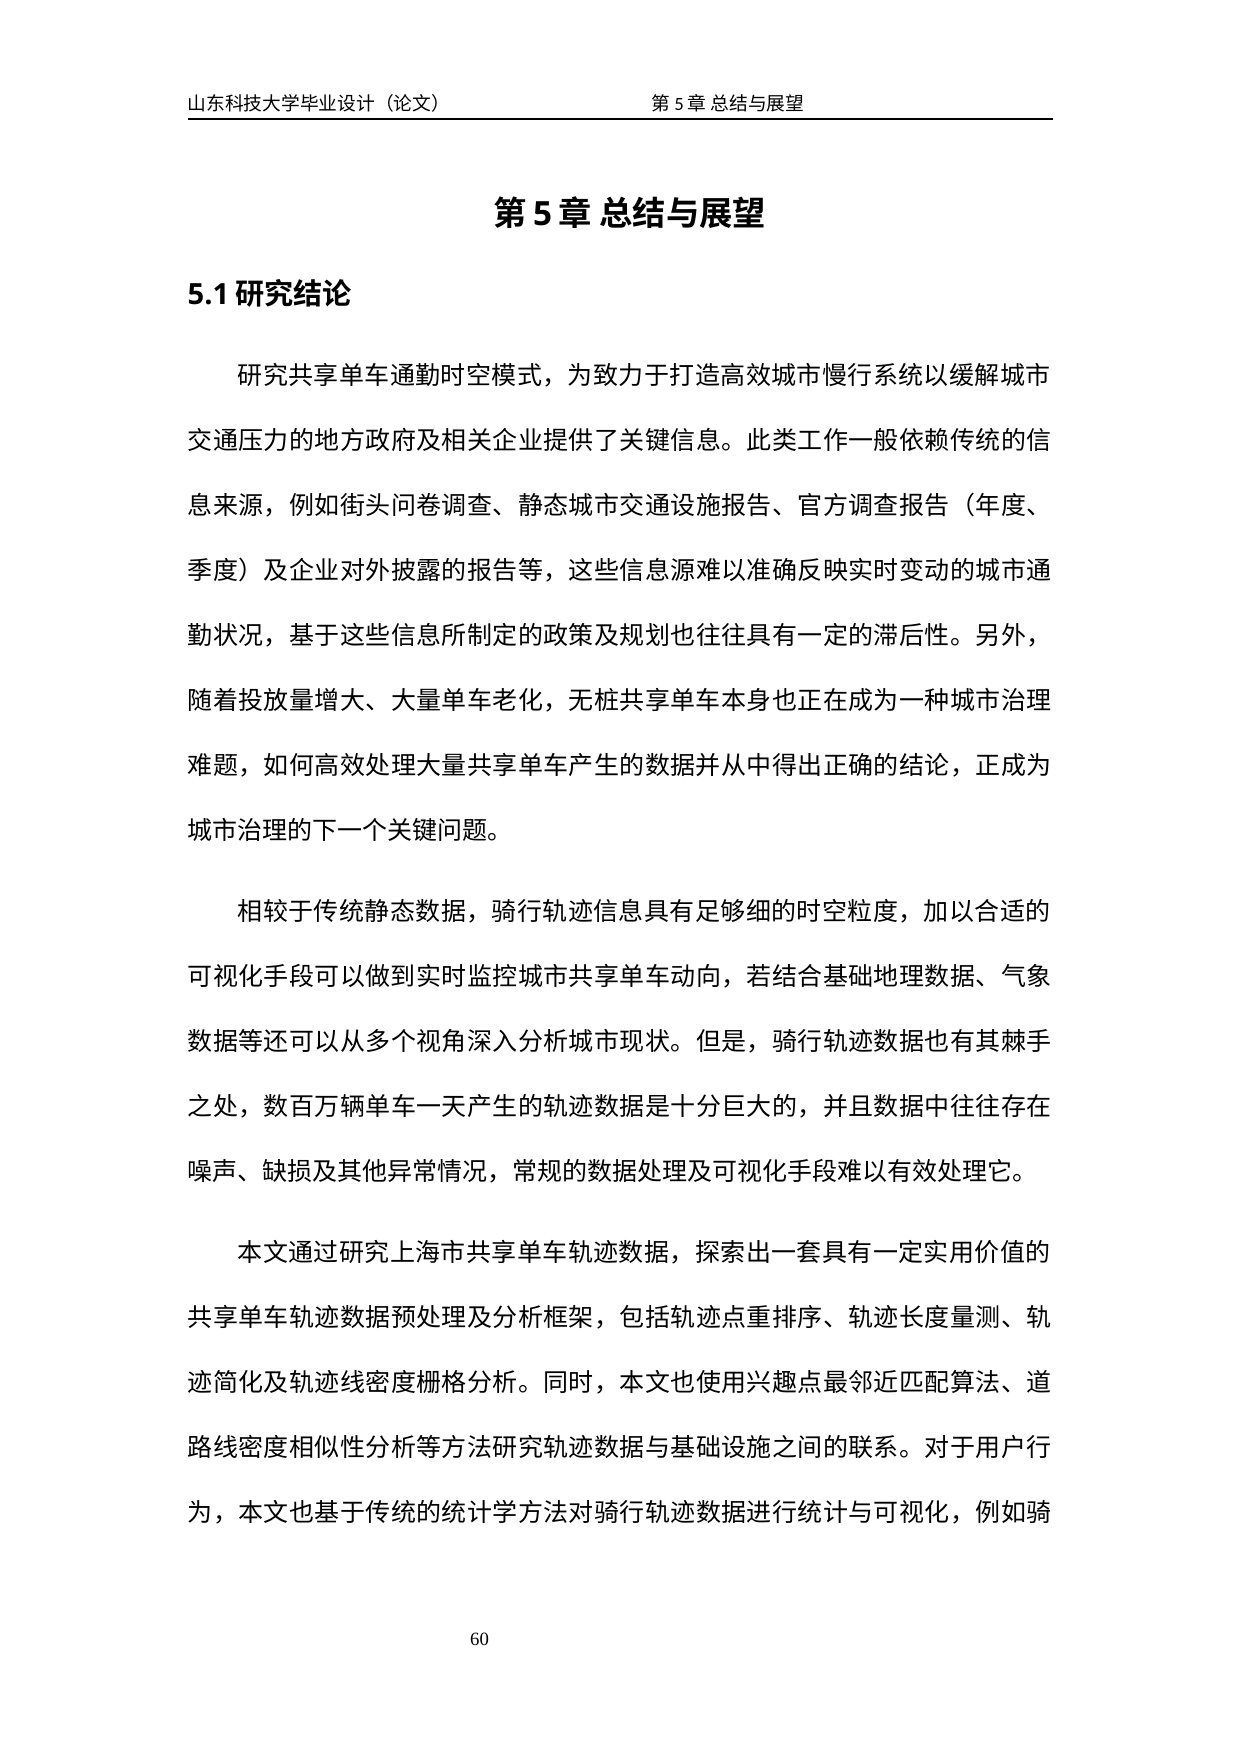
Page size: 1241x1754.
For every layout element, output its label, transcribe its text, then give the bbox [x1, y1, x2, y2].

text 相较于传统静态数据，骑行轨迹信息具有足够细的时空粒度，加以合适的可视化手段可以做到实时监控城市共享单车动向，若结合基础地理数据、气象数据等还可以从多个视角深入分析城市现状。但是，骑行轨迹数据也有其棘手之处，数百万辆单车一天产生的轨迹数据是十分巨大的，并且数据中往往存在噪声、缺损及其他异常情况，常规的数据处理及可视化手段难以有效处理它。 [187, 877, 1053, 1202]
text 研究共享单车通勤时空模式，为致力于打造高效城市慢行系统以缓解城市交通压力的地方政府及相关企业提供了关键信息。此类工作一般依赖传统的信息来源，例如街头问卷调查、静态城市交通设施报告、官方调查报告（年度、季度）及企业对外披露的报告等，这些信息源难以准确反映实时变动的城市通勤状况，基于这些信息所制定的政策及规划也往往具有一定的滞后性。另外，随着投放量增大、大量单车老化，无桩共享单车本身也正在成为一种城市治理难题，如何高效处理大量共享单车产生的数据并从中得出正确的结论，正成为城市治理的下一个关键问题。 [187, 341, 1053, 861]
list 5.1研究结论 [187, 259, 1053, 324]
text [187, 1218, 1053, 1543]
text 第5章 总结与展望 [187, 178, 1053, 243]
